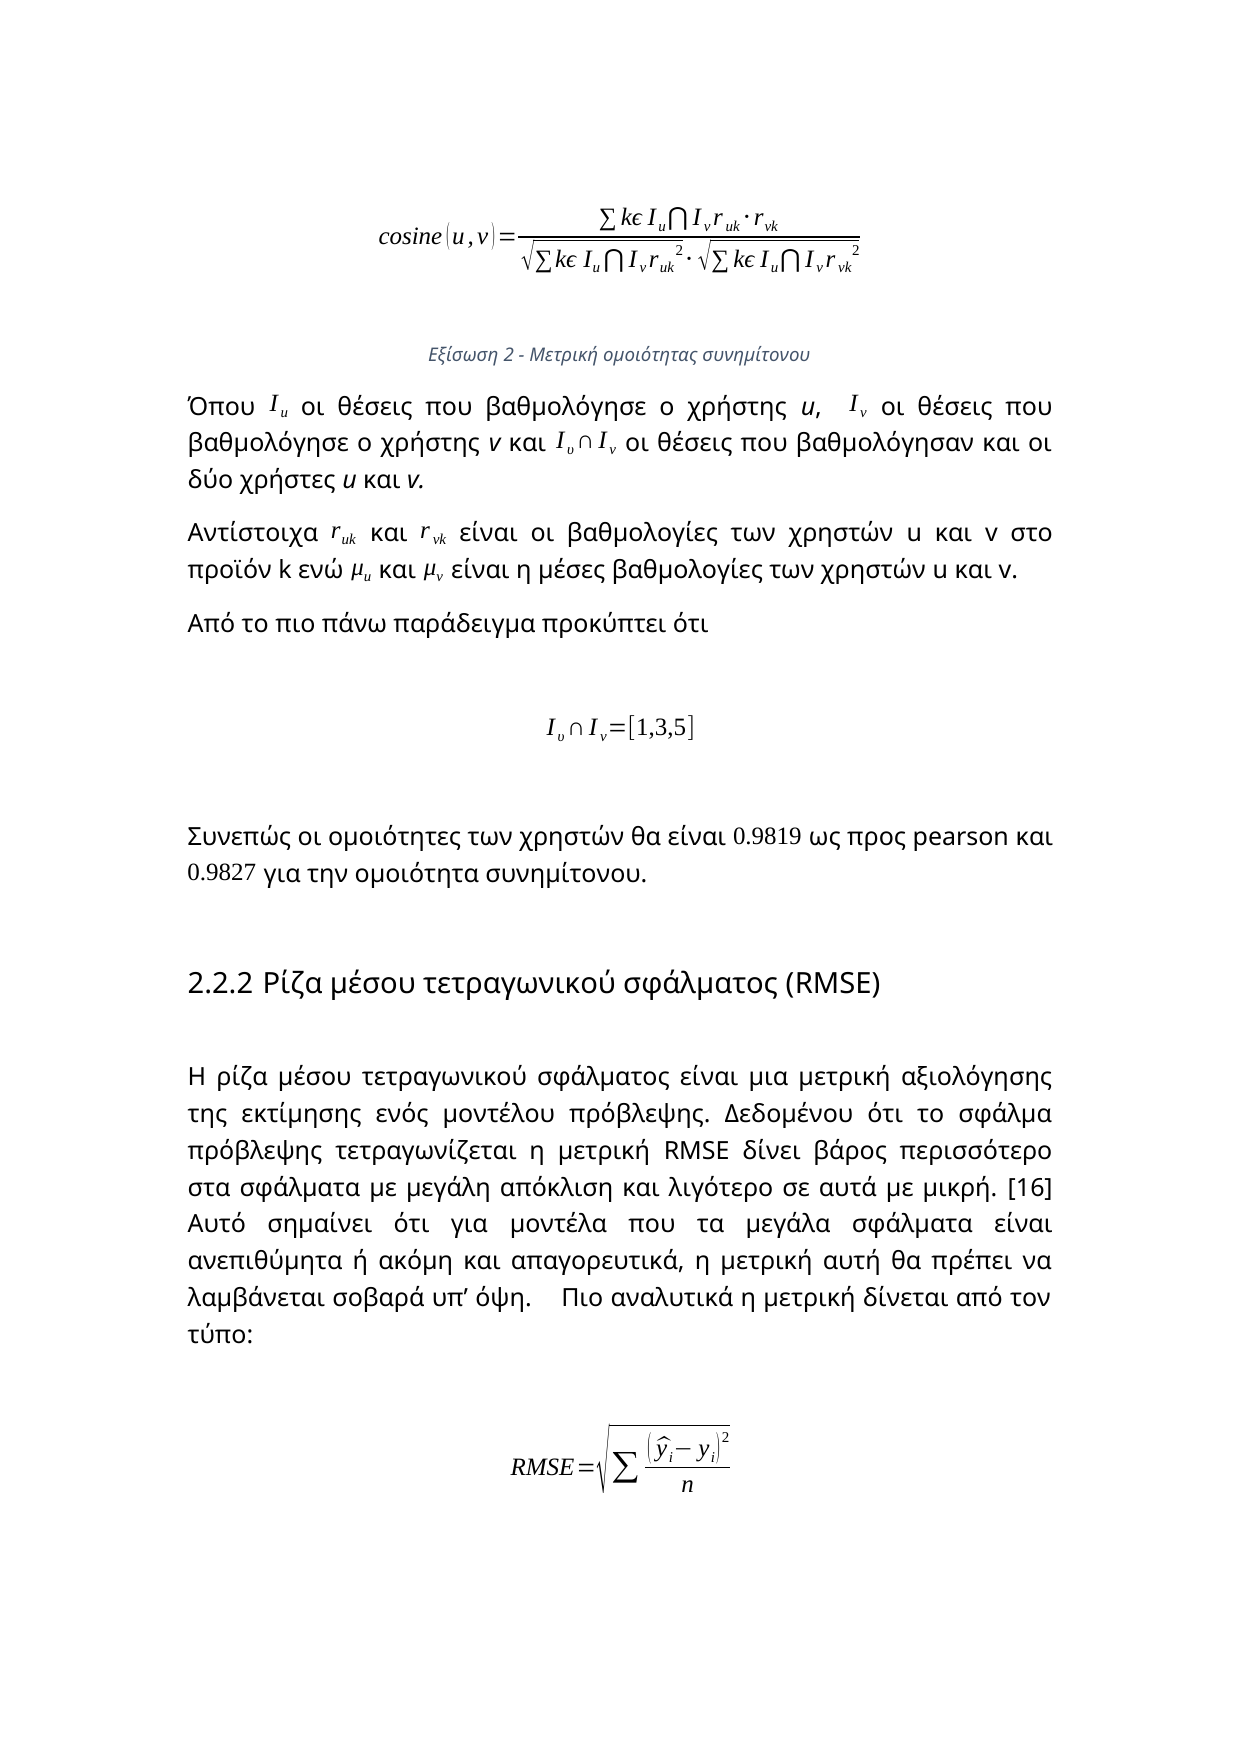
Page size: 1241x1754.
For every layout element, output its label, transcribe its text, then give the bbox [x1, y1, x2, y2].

text Από το πιο πάνω παράδειγμα προκύπτει ότι [187, 605, 1053, 639]
text Εξίσωση 2 - Μετρική ομοιότητας συνημίτονου [187, 342, 1053, 367]
subtitle Ρίζα μέσου τετραγωνικού σφάλματος (RMSE) [187, 963, 1053, 1002]
text Συνεπώς οι ομοιότητες των χρηστών θα είναι ως προς pearson και για την ομοιότητα συνημίτονου. [187, 819, 1053, 890]
text Η ρίζα μέσου τετραγωνικού σφάλματος είναι μια μετρική αξιολόγησης της εκτίμησης ενός μοντέλου πρόβλεψης. Δεδομένου ότι το σφάλμα πρόβλεψης τετραγωνίζεται η μετρική RMSE δίνει βάρος περισσότερο στα σφάλματα με μεγάλη απόκλιση και λιγότερο σε αυτά με μικρή. Αυτό σημαίνει ότι για μοντέλα που τα μεγάλα σφάλματα είναι ανεπιθύμητα ή ακόμη και απαγορευτικά, η μετρική αυτή θα πρέπει να λαμβάνεται σοβαρά υπ’ όψη. Πιο αναλυτικά η μετρική δίνεται από τον τύπο: [187, 1059, 1053, 1350]
text Αντίστοιχα και είναι οι βαθμολογίες των χρηστών u και v στο προϊόν k ενώ και είναι η μέσες βαθμολογίες των χρηστών u και v. [187, 515, 1053, 586]
text Όπου οι θέσεις που βαθμολόγησε ο χρήστης u, οι θέσεις που βαθμολόγησε ο χρήστης v και οι θέσεις που βαθμολόγησαν και οι δύο χρήστες u και v. [187, 388, 1053, 496]
